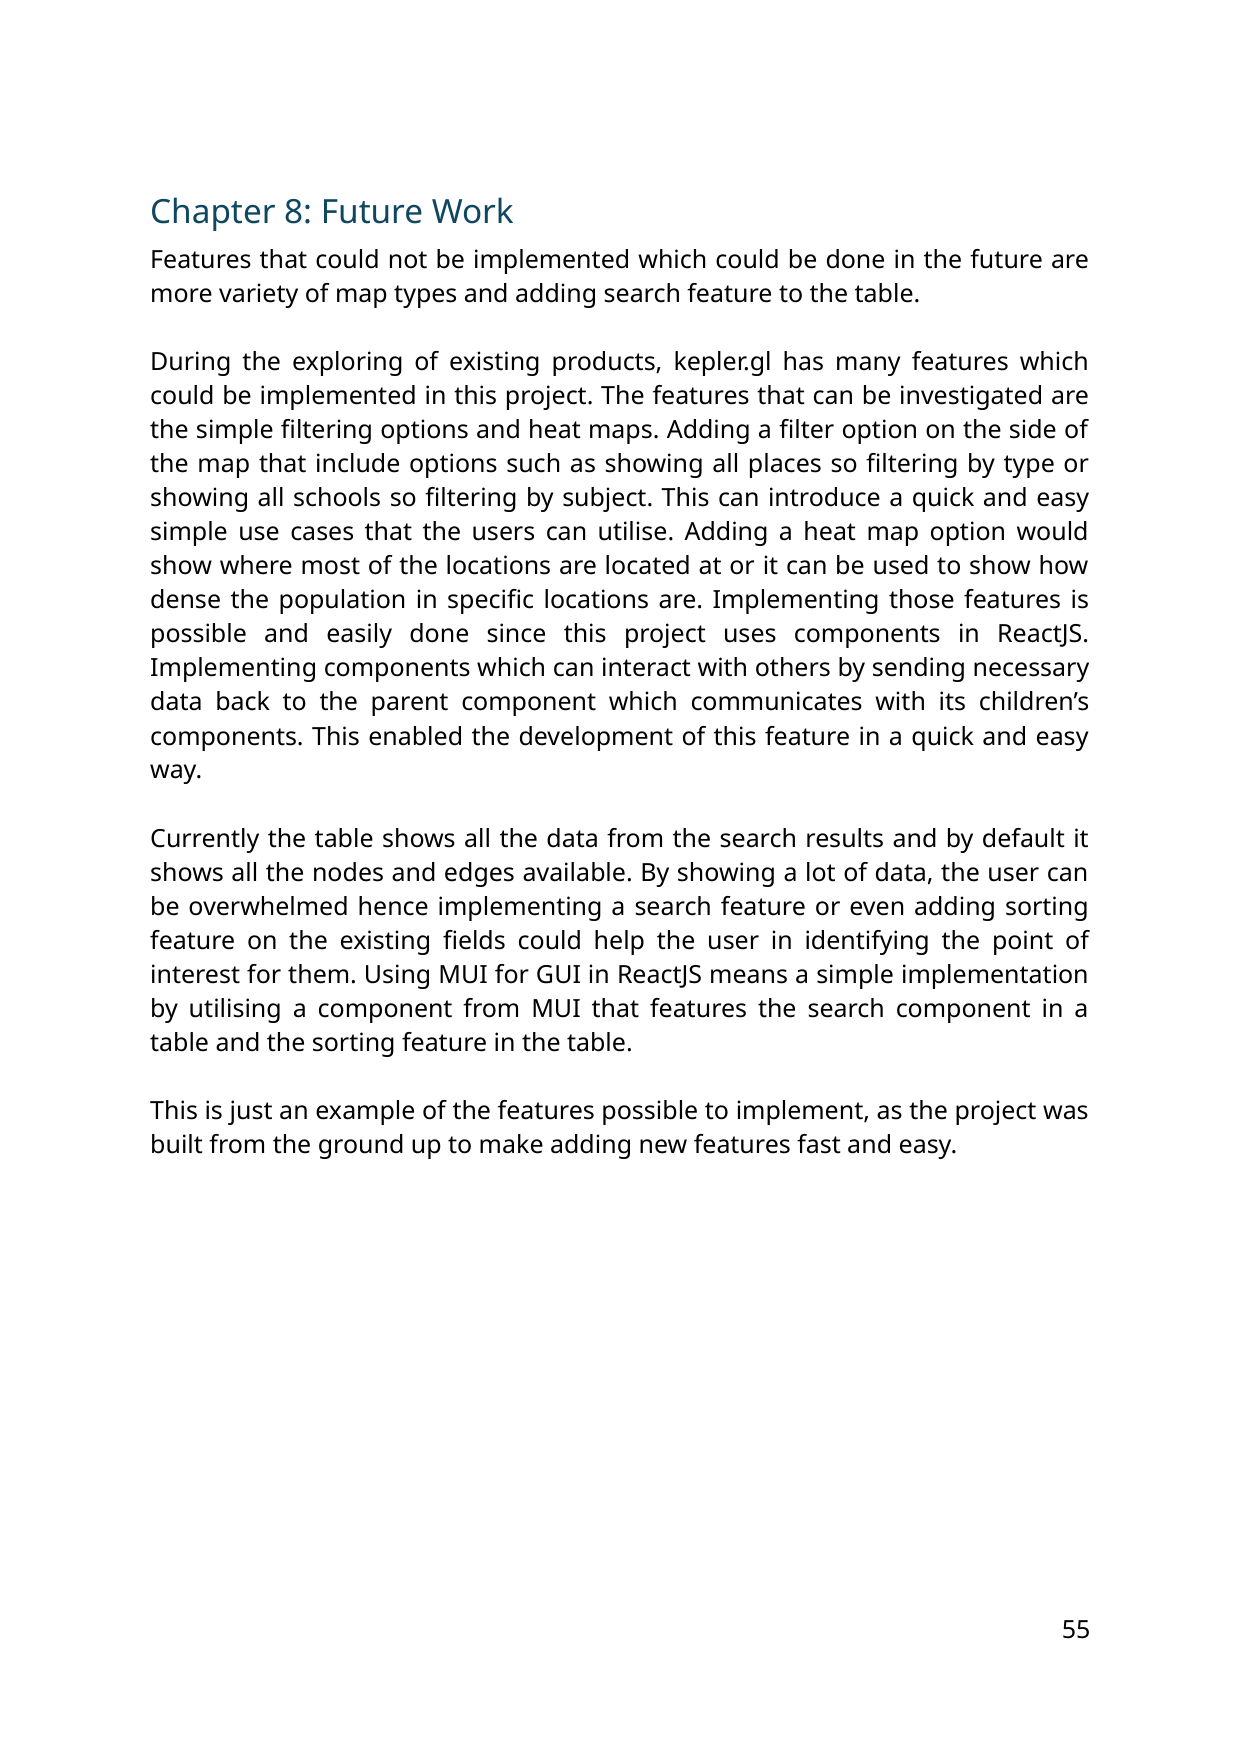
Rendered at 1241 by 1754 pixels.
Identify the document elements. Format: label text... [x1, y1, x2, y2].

subtitle Chapter 8: Future Work [150, 187, 1090, 233]
text During the exploring of existing products, kepler.gl has many features which could be implemented in this project. The features that can be investigated are the simple filtering options and heat maps. Adding a filter option on the side of the map that include options such as showing all places so filtering by type or showing all schools so filtering by subject. This can introduce a quick and easy simple use cases that the users can utilise. Adding a heat map option would show where most of the locations are located at or it can be used to show how dense the population in specific locations are. Implementing those features is possible and easily done since this project uses components in ReactJS. Implementing components which can interact with others by sending necessary data back to the parent component which communicates with its children’s components. This enabled the development of this feature in a quick and easy way. [150, 343, 1090, 786]
text This is just an example of the features possible to implement, as the project was built from the ground up to make adding new features fast and easy. [150, 1093, 1090, 1161]
text Features that could not be implemented which could be done in the future are more variety of map types and adding search feature to the table. [150, 241, 1090, 309]
text Currently the table shows all the data from the search results and by default it shows all the nodes and edges available. By showing a lot of data, the user can be overwhelmed hence implementing a search feature or even adding sorting feature on the existing fields could help the user in identifying the point of interest for them. Using MUI for GUI in ReactJS means a simple implementation by utilising a component from MUI that features the search component in a table and the sorting feature in the table. [150, 820, 1090, 1059]
